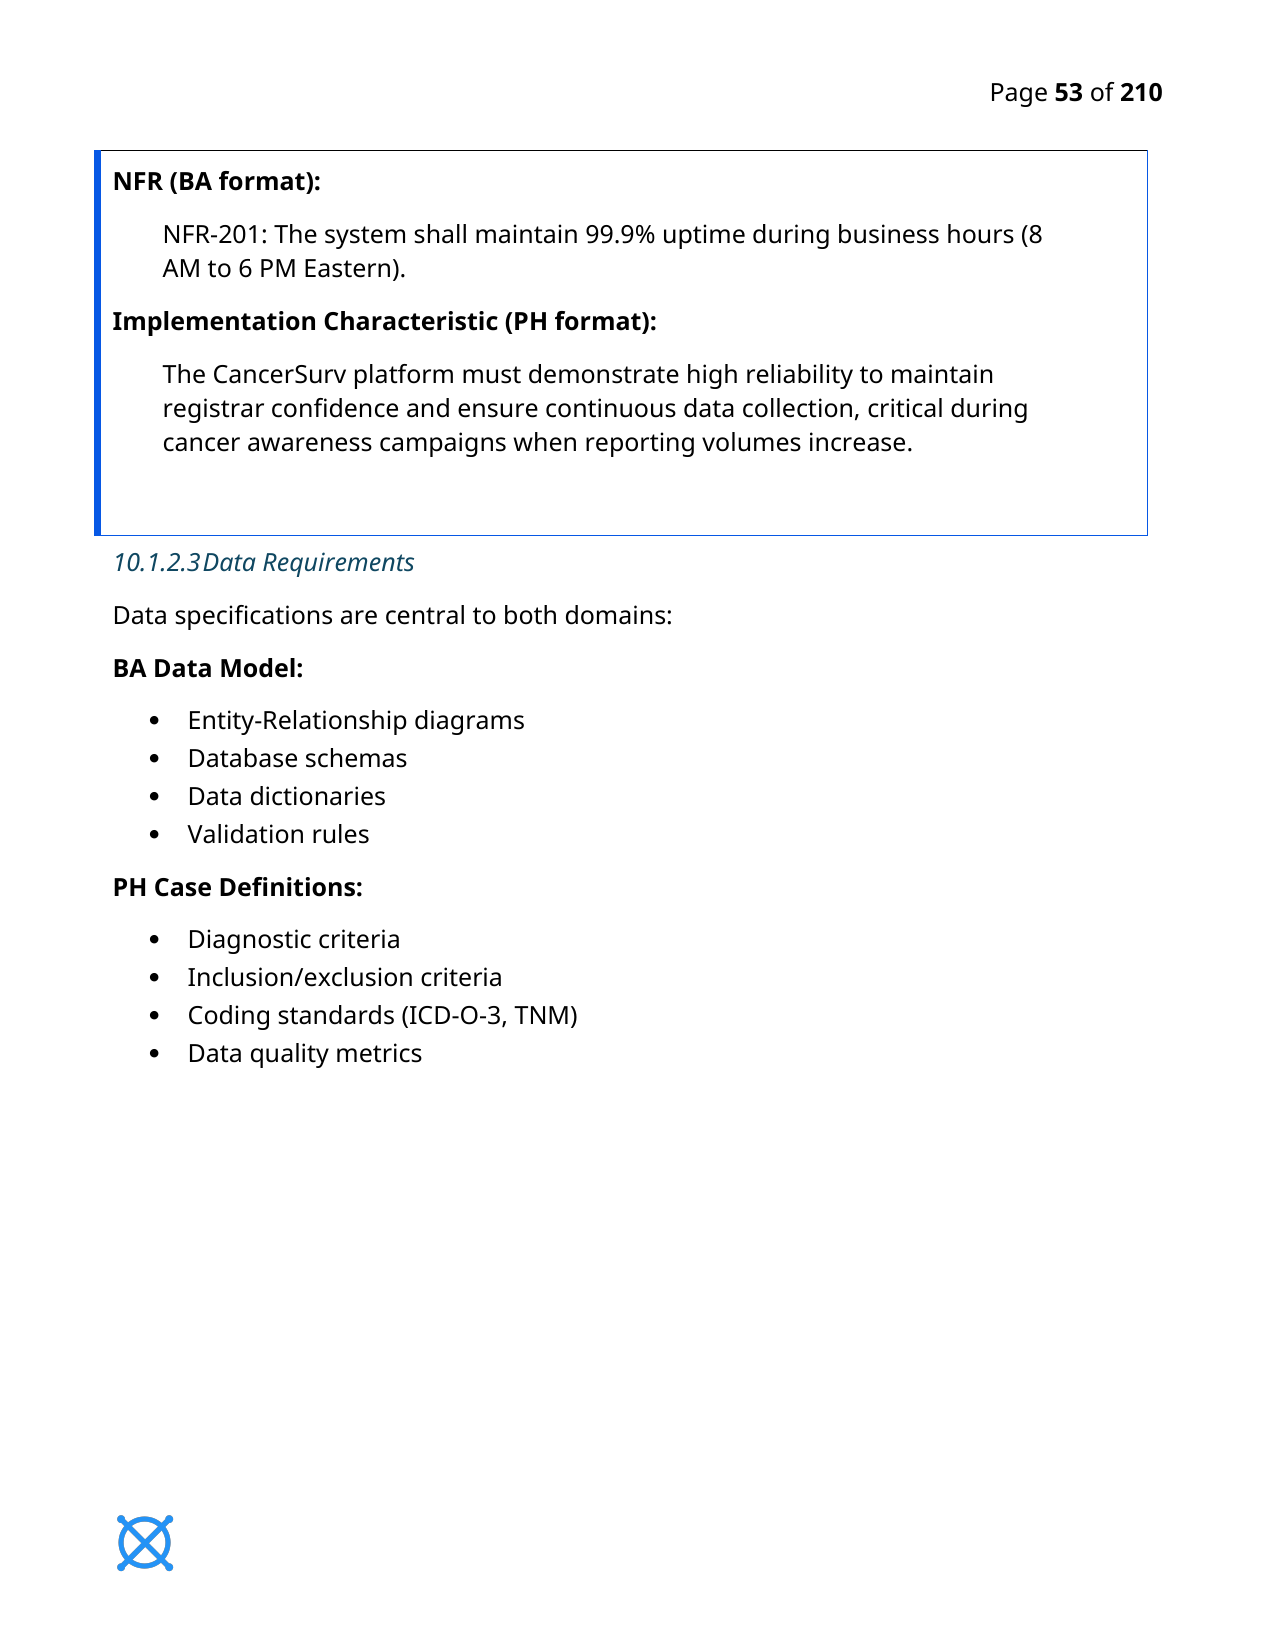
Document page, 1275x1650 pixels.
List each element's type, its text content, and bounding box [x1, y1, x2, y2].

picture [112, 1511, 177, 1575]
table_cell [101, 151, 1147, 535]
text Data specifications are central to both domains: [112, 597, 1162, 631]
list Coding standards (ICD-O-3, TNM) [150, 998, 1162, 1032]
list Validation rules [150, 816, 1162, 851]
text PH Case Definitions: [112, 869, 1162, 903]
list Diagnostic criteria [150, 922, 1162, 956]
text BA Data Model: [112, 650, 1162, 684]
list Entity-Relationship diagrams [150, 703, 1162, 737]
subtitle Data Requirements [112, 544, 1162, 579]
list Data quality metrics [150, 1036, 1162, 1069]
list Inclusion/exclusion criteria [150, 960, 1162, 994]
list Database schemas [150, 741, 1162, 775]
list Data dictionaries [150, 779, 1162, 813]
